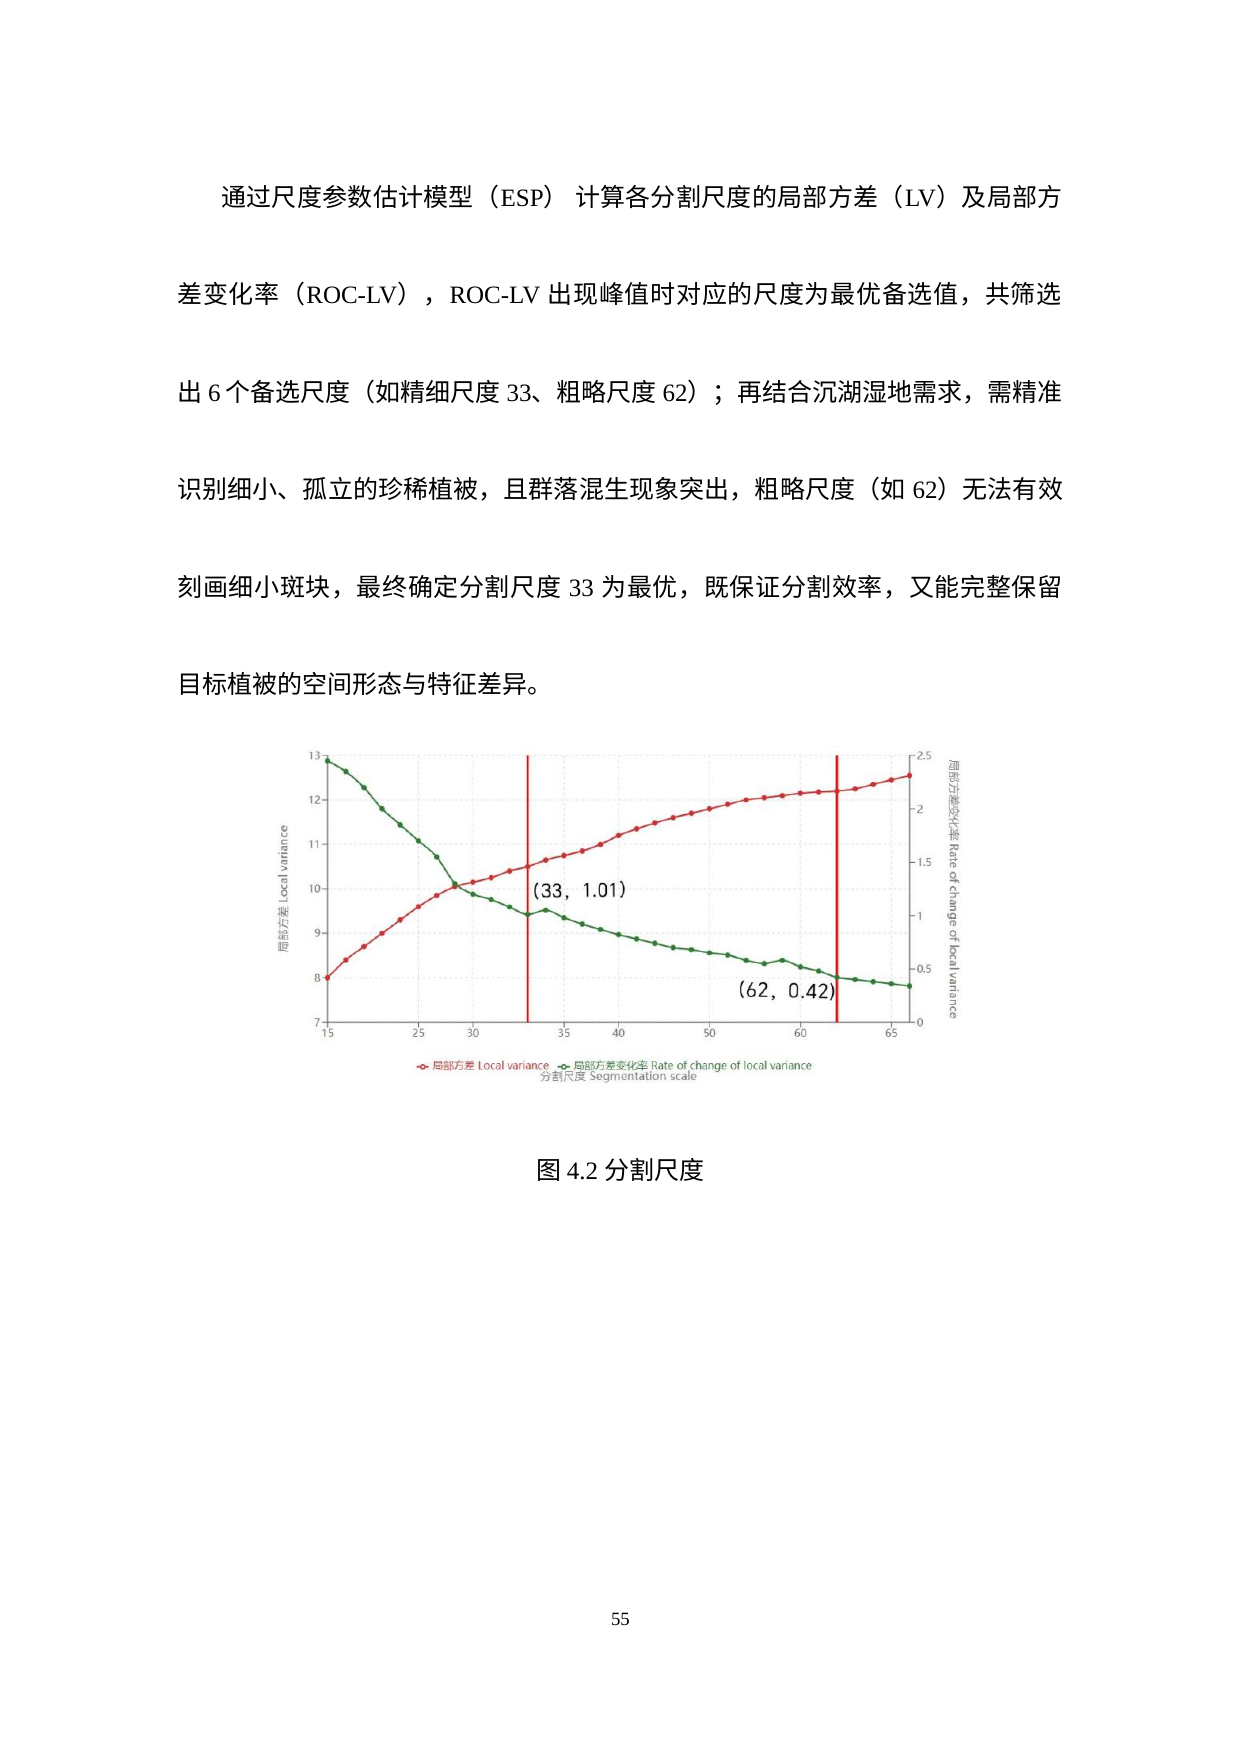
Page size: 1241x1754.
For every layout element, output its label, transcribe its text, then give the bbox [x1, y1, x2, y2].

picture [257, 733, 984, 1104]
text 图 4.2 分割尺度 [177, 1136, 1063, 1201]
text 通过尺度参数估计模型（ESP） 计算各分割尺度的局部方差（LV）及局部方差变化率（ROC-LV），ROC-LV 出现峰值时对应的尺度为最优备选值，共筛选出 6个备选尺度（如精细尺度 33、粗略尺度 62）；再结合沉湖湿地需求，需精准识别细小、孤立的珍稀植被，且群落混生现象突出，粗略尺度（如 62）无法有效刻画细小斑块，最终确定分割尺度 33 为最优，既保证分割效率，又能完整保留目标植被的空间形态与特征差异。 [177, 163, 1063, 715]
